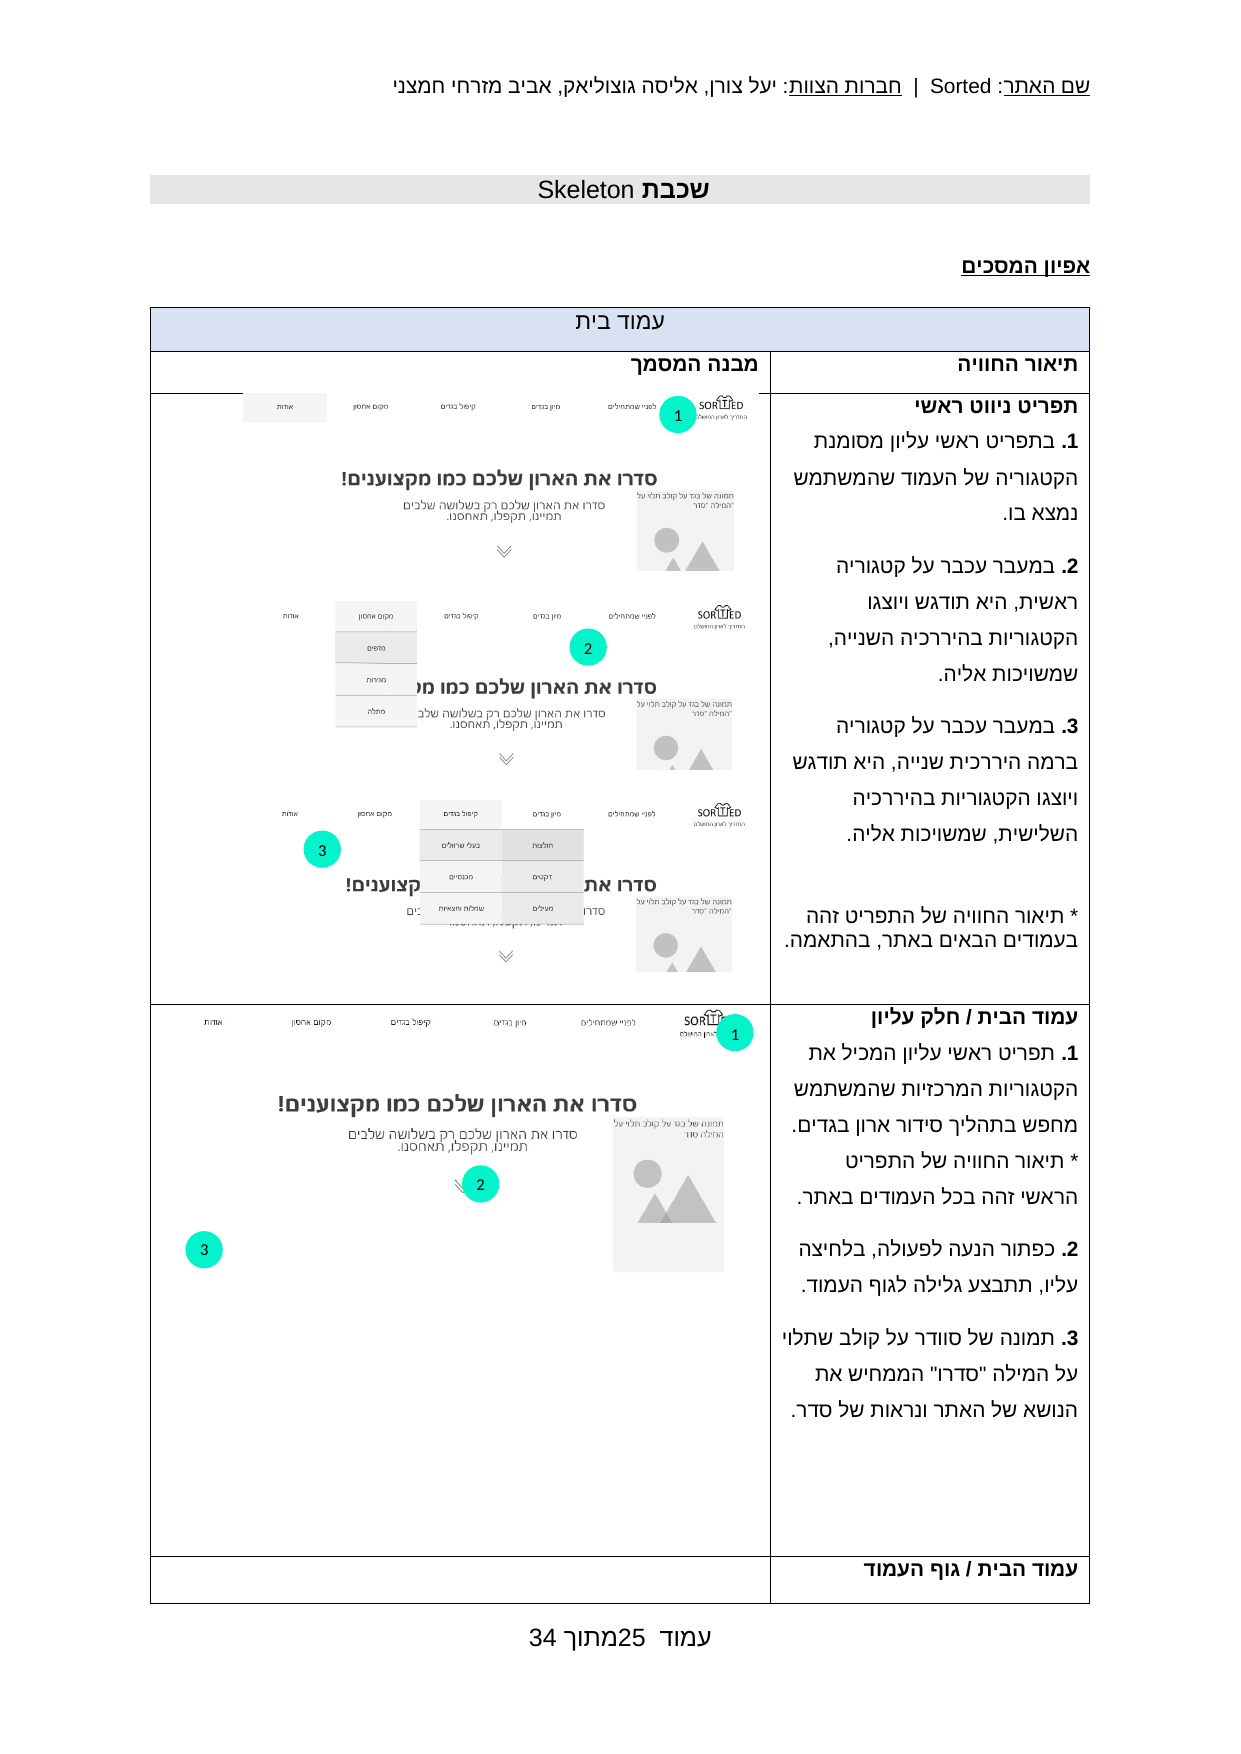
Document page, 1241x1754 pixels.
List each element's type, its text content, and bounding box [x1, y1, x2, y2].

picture [243, 393, 759, 571]
table_cell מבנה המסמך [151, 352, 770, 392]
picture [166, 1005, 759, 1289]
table_cell [151, 394, 770, 1004]
table_header עמוד בית [151, 308, 1089, 351]
picture [250, 601, 759, 770]
table_cell [151, 1005, 770, 1556]
table_cell [151, 1557, 770, 1603]
picture [249, 800, 759, 972]
table_cell תפריט ניווט ראשי 1. בתפריט ראשי עליון מסומנת הקטגוריה של העמוד שהמשתמש נמצא בו. 2. במעבר עכבר על קטגוריה ראשית, היא תודגש ויוצגו הקטגוריות בהיררכיה השנייה, שמשויכות אליה. 3. במעבר עכבר על קטגוריה ברמה היררכית שנייה, היא תודגש ויוצגו הקטגוריות בהיררכיה השלישית, שמשויכות אליה. * תיאור החוויה של התפריט זהה בעמודים הבאים באתר, בהתאמה. [771, 394, 1089, 1004]
table_cell תיאור החוויה [771, 352, 1089, 392]
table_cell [771, 1557, 1089, 1603]
subtitle שכבת Skeleton [150, 175, 1090, 204]
text אפיון המסכים [150, 218, 1090, 278]
table_cell עמוד הבית / חלק עליון 1. תפריט ראשי עליון המכיל את הקטגוריות המרכזיות שהמשתמש מחפש בתהליך סידור ארון בגדים. * תיאור החוויה של התפריט הראשי זהה בכל העמודים באתר. 2. כפתור הנעה לפעולה, בלחיצה עליו, תתבצע גלילה לגוף העמוד. 3. תמונה של סוודר על קולב שתלוי על המילה "סדרו" הממחיש את הנושא של האתר ונראות של סדר. [771, 1005, 1089, 1556]
